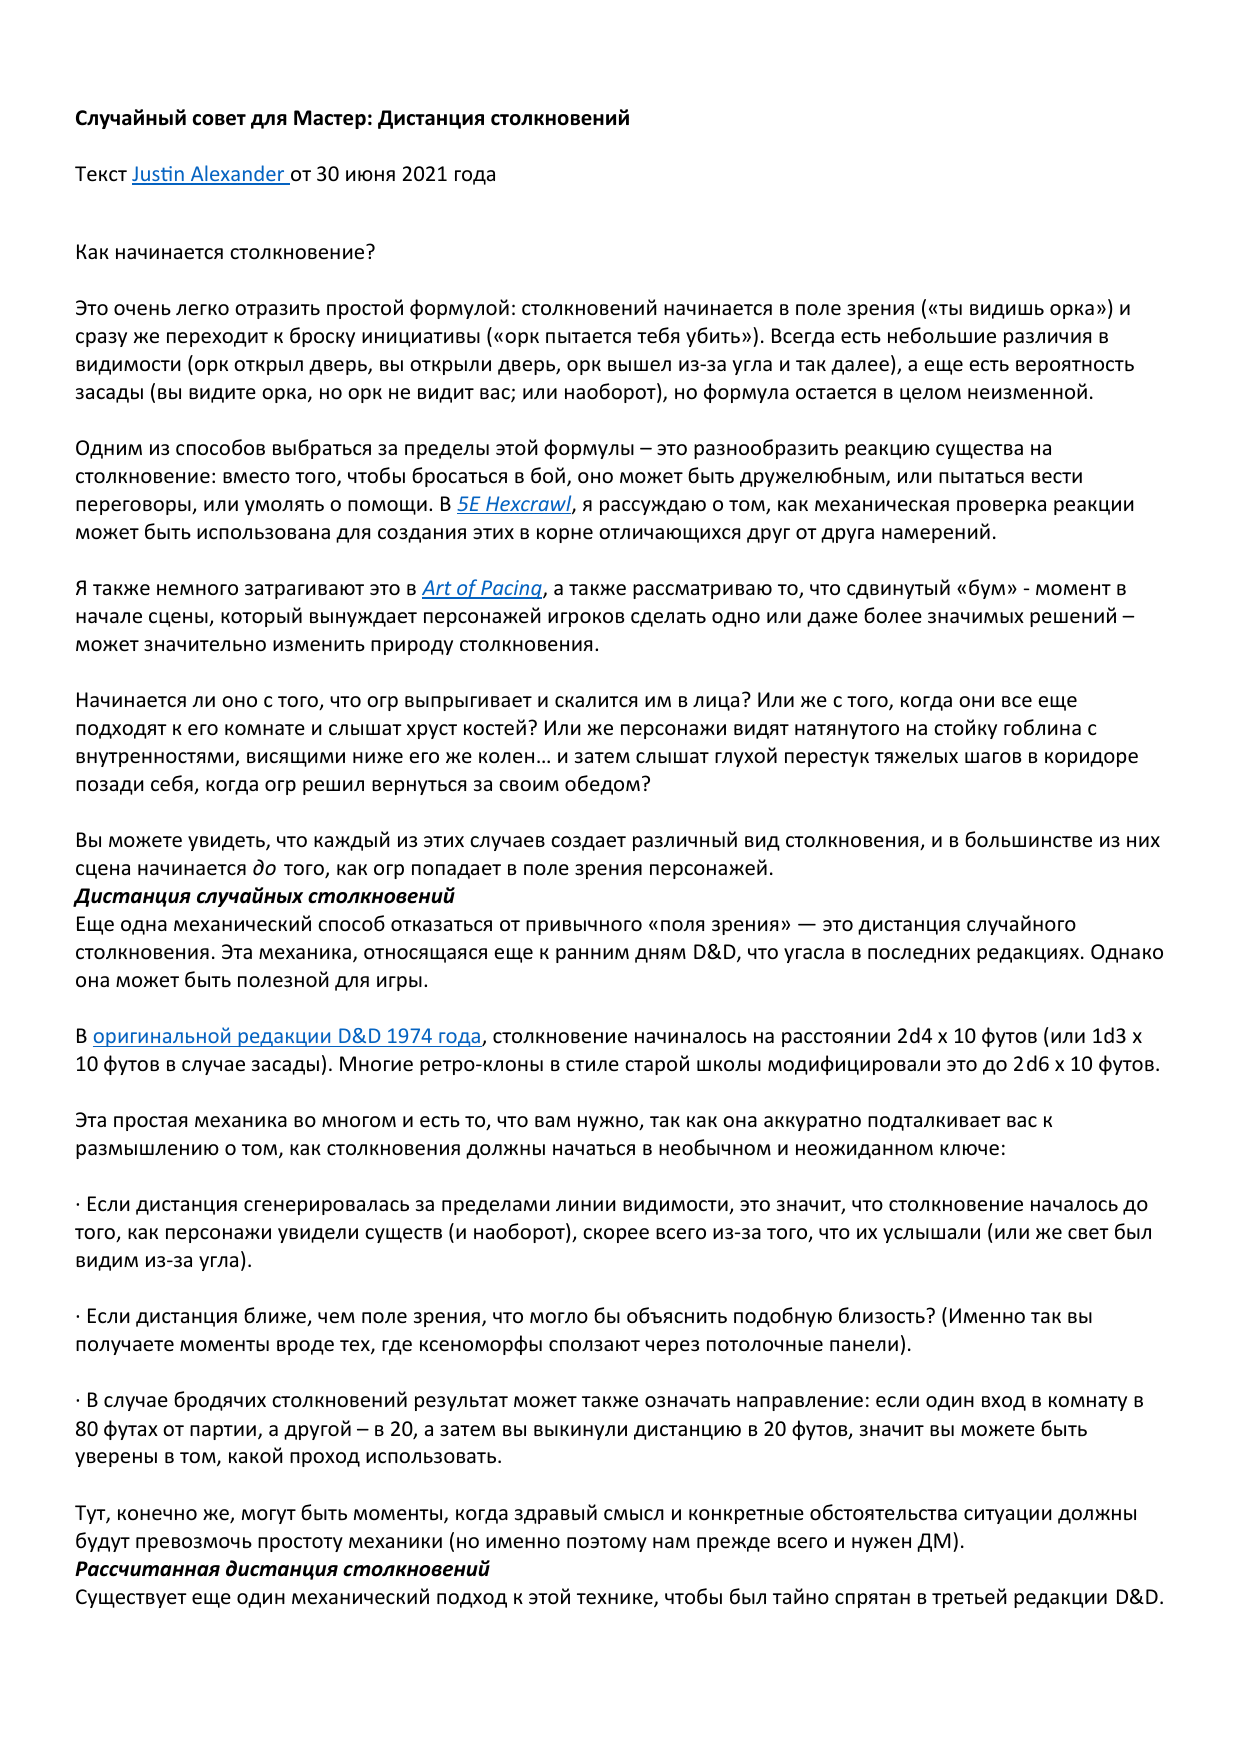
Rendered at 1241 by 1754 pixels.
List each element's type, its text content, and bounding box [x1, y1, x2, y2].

text Текст Justin Alexander от 30 июня 2021 года [75, 159, 1165, 187]
text Начинается ли оно с того, что огр выпрыгивает и скалится им в лица? Или же с того, когда они все еще подходят к его комнате и слышат хруст костей? Или же персонажи видят натянутого на стойку гоблина с внутренностями, висящими ниже его же колен… и затем слышат глухой перестук тяжелых шагов в коридоре позади себя, когда огр решил вернуться за своим обедом? [75, 685, 1165, 797]
text · Если дистанция ближе, чем поле зрения, что могло бы объяснить подобную близость? (Именно так вы получаете моменты вроде тех, где ксеноморфы сползают через потолочные панели). [75, 1302, 1165, 1358]
text Одним из способов выбраться за пределы этой формулы – это разнообразить реакцию существа на столкновение: вместо того, чтобы бросаться в бой, оно может быть дружелюбным, или пытаться вести переговоры, или умолять о помощи. В 5E Hexcrawl, я рассуждаю о том, как механическая проверка реакции может быть использована для создания этих в корне отличающихся друг от друга намерений. [75, 433, 1165, 545]
text Я также немного затрагивают это в Art of Pacing, а также рассматриваю то, что сдвинутый «бум» - момент в начале сцены, который вынуждает персонажей игроков сделать одно или даже более значимых решений – может значительно изменить природу столкновения. [75, 573, 1165, 657]
text Как начинается столкновение? [75, 237, 1165, 265]
text В оригинальной редакции D&D 1974 года, столкновение начиналось на расстоянии 2d4 x 10 футов (или 1d3 x 10 футов в случае засады). Многие ретро-клоны в стиле старой школы модифицировали это до 2d6 x 10 футов. [75, 1021, 1165, 1077]
text Случайный совет для Мастер: Дистанция столкновений [75, 103, 1165, 131]
text Тут, конечно же, могут быть моменты, когда здравый смысл и конкретные обстоятельства ситуации должны будут превозмочь простоту механики (но именно поэтому нам прежде всего и нужен ДМ). [75, 1498, 1165, 1554]
text Эта простая механика во многом и есть то, что вам нужно, так как она аккуратно подталкивает вас к размышлению о том, как столкновения должны начаться в необычном и неожиданном ключе: [75, 1105, 1165, 1161]
text Существует еще один механический подход к этой технике, чтобы был тайно спрятан в третьей редакции D&D. [75, 1582, 1165, 1610]
text Вы можете увидеть, что каждый из этих случаев создает различный вид столкновения, и в большинстве из них сцена начинается до того, как огр попадает в поле зрения персонажей. [75, 825, 1165, 881]
text · В случае бродячих столкновений результат может также означать направление: если один вход в комнату в 80 футах от партии, а другой – в 20, а затем вы выкинули дистанцию в 20 футов, значит вы можете быть уверены в том, какой проход использовать. [75, 1386, 1165, 1470]
text · Если дистанция сгенерировалась за пределами линии видимости, это значит, что столкновение началось до того, как персонажи увидели существ (и наоборот), скорее всего из-за того, что их услышали (или же свет был видим из-за угла). [75, 1189, 1165, 1273]
text Рассчитанная дистанция столкновений [75, 1554, 1165, 1582]
text Это очень легко отразить простой формулой: столкновений начинается в поле зрения («ты видишь орка») и сразу же переходит к броску инициативы («орк пытается тебя убить»). Всегда есть небольшие различия в видимости (орк открыл дверь, вы открыли дверь, орк вышел из-за угла и так далее), а еще есть вероятность засады (вы видите орка, но орк не видит вас; или наоборот), но формула остается в целом неизменной. [75, 293, 1165, 405]
text Еще одна механический способ отказаться от привычного «поля зрения» — это дистанция случайного столкновения. Эта механика, относящаяся еще к ранним дням D&D, что угасла в последних редакциях. Однако она может быть полезной для игры. [75, 909, 1165, 993]
text Дистанция случайных столкновений [75, 881, 1165, 909]
